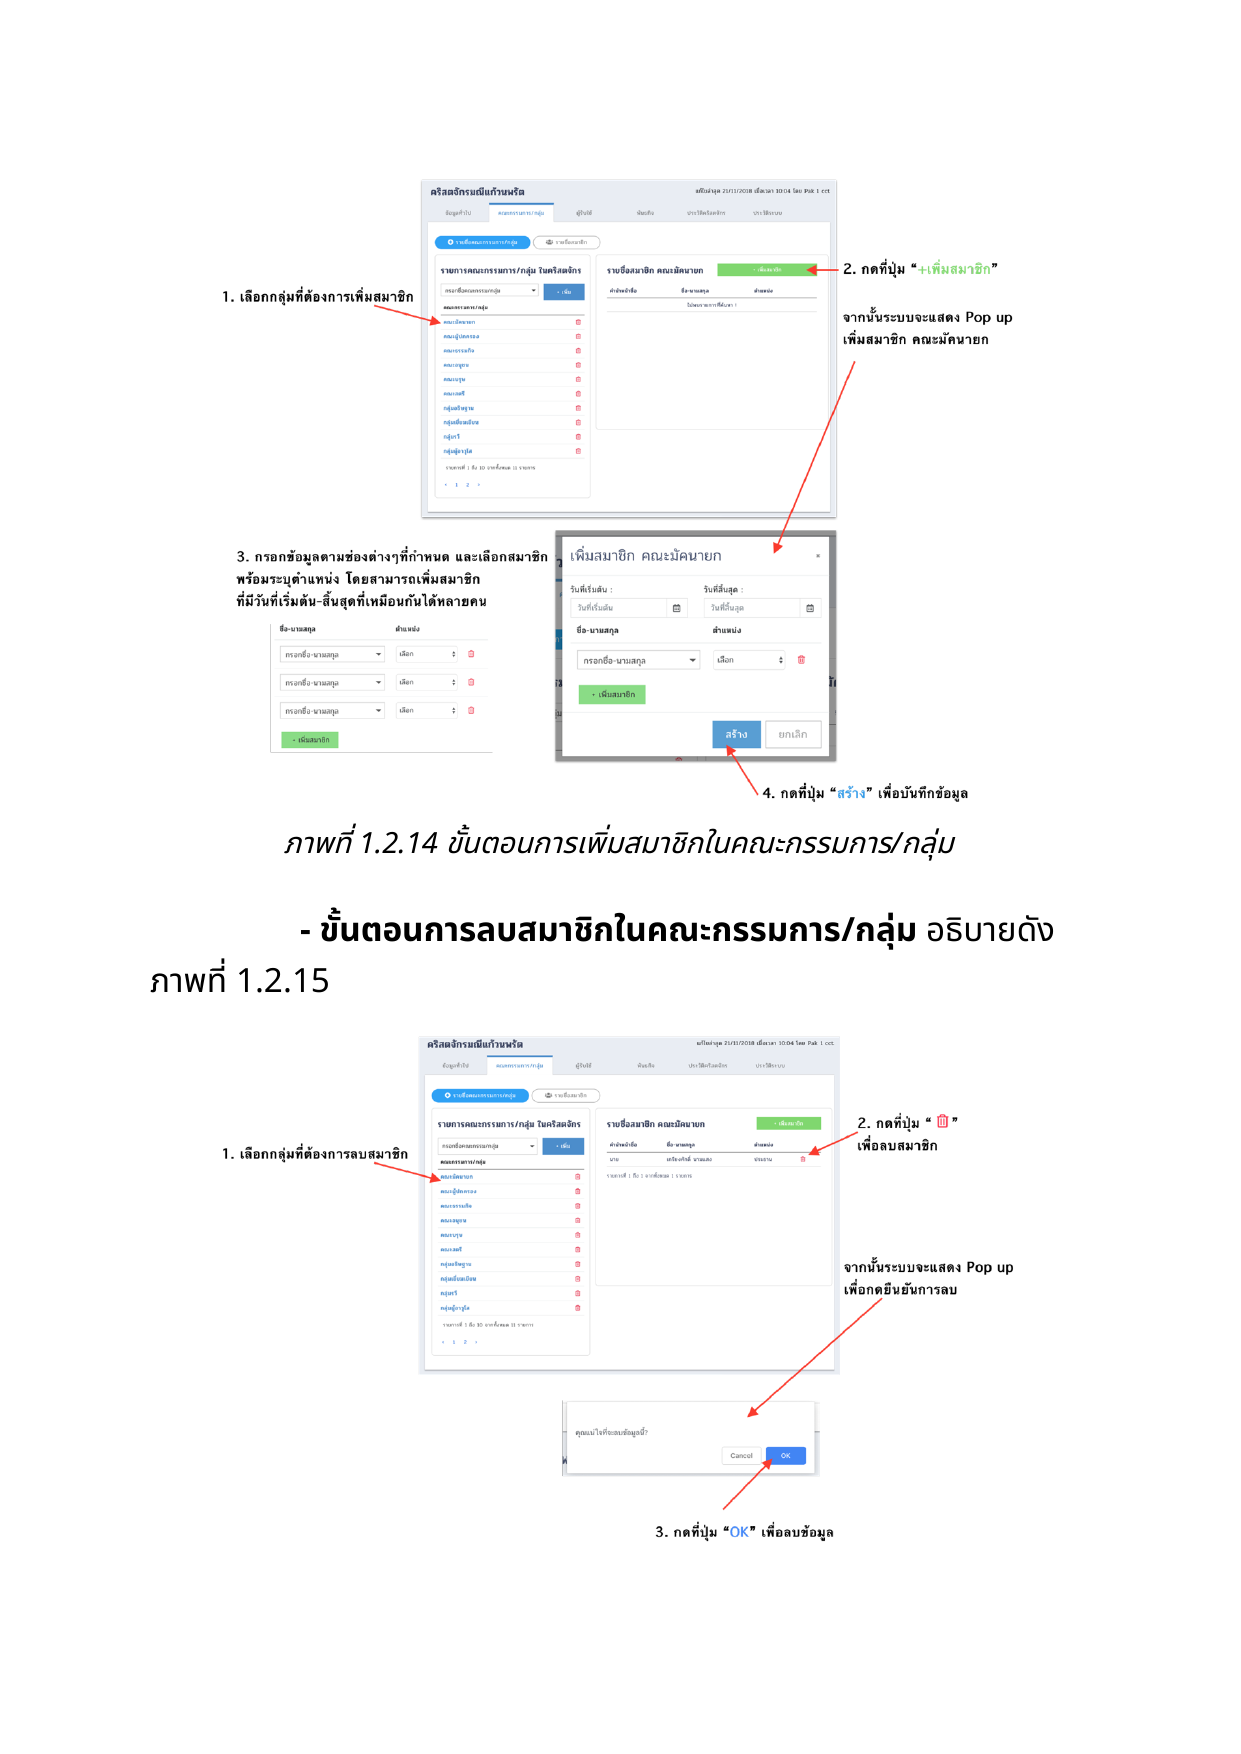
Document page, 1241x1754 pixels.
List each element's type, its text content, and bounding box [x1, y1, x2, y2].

text ภาพที่ 1.2.14 ขั้นตอนการเพิ่มสมาชิกในคณะกรรมการ/กลุ่ม [150, 822, 1090, 866]
text - ขั้นตอนการลบสมาชิกในคณะกรรมการ/กลุ่ม อธิบายดังภาพที่ 1.2.15 [150, 906, 1090, 1007]
picture [221, 1007, 1019, 1565]
picture [221, 150, 1019, 822]
